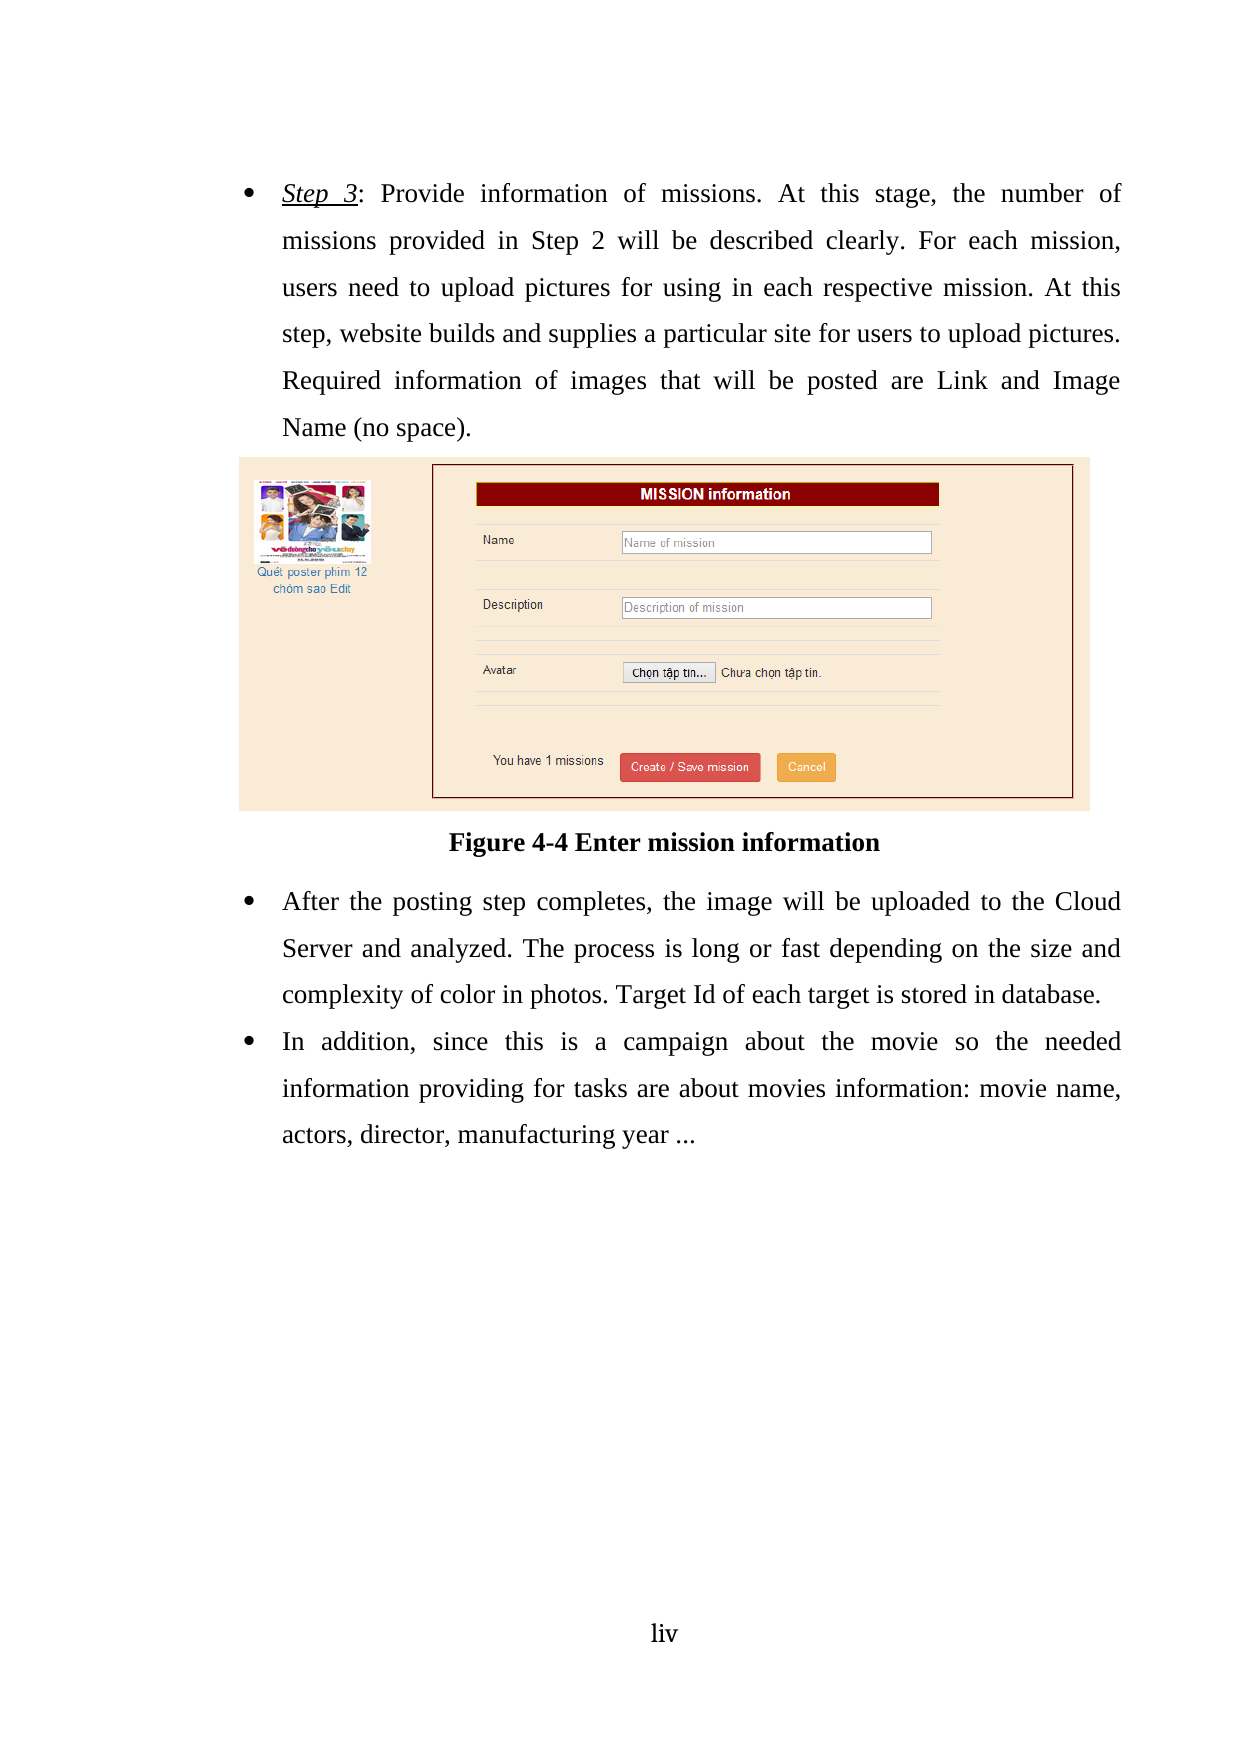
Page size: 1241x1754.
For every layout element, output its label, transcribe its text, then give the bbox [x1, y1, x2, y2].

list After the posting step completes, the image will be uploaded to the Cloud Server and analyzed. The process is long or fast depending on the size and complexity of color in photos. Target Id of each target is stored in database. [244, 885, 1122, 1010]
picture [239, 457, 1090, 811]
list In addition, since this is a campaign about the movie so the needed information providing for tasks are about movies information: movie name, actors, director, manufacturing year ... [244, 1025, 1122, 1150]
text Figure 4-4 Enter mission information [207, 826, 1122, 857]
list Step 3: Provide information of missions. At this stage, the number of missions provided in Step 2 will be described clearly. For each mission, users need to upload pictures for using in each respective mission. At this step, website builds and supplies a particular site for users to upload pictures. Required information of images that will be posted are Link and Image Name (no space). [244, 177, 1122, 442]
